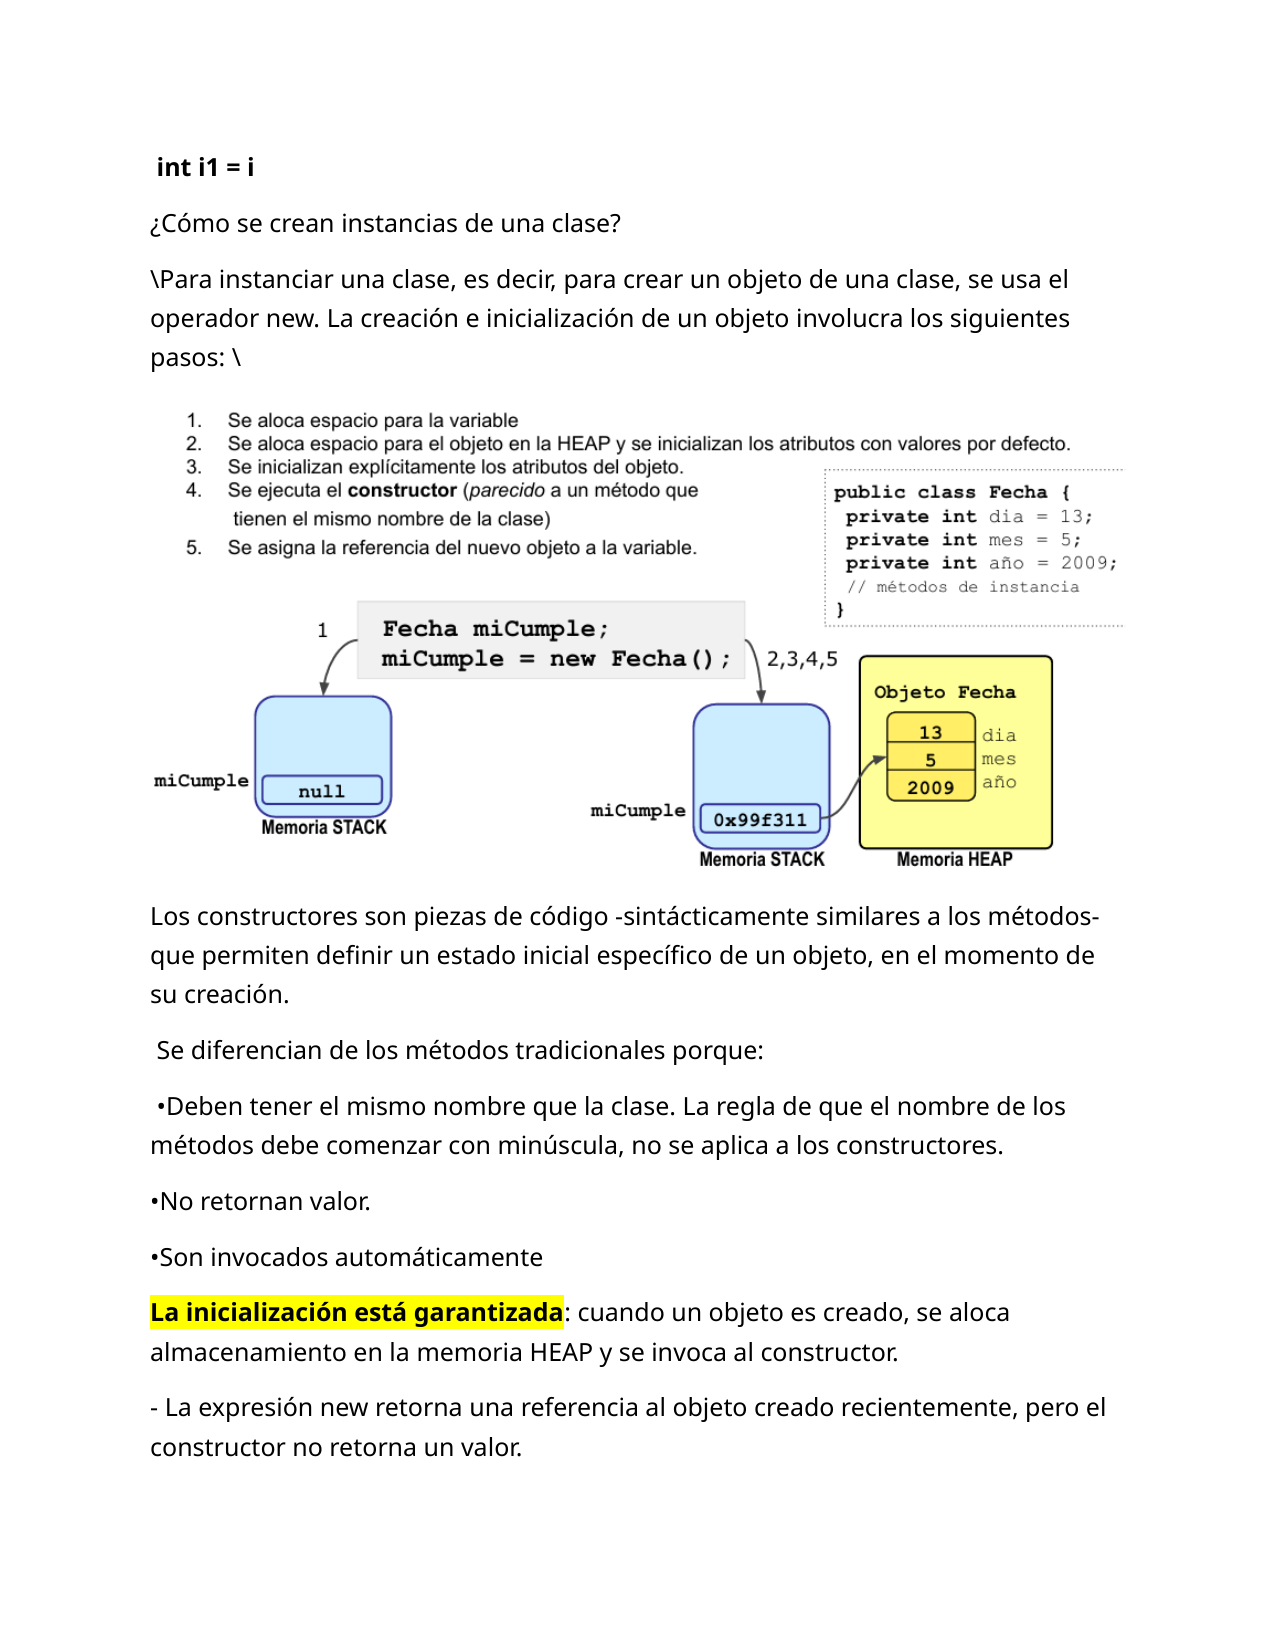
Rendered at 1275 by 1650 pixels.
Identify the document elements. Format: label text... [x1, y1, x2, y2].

text •Son invocados automáticamente [150, 1239, 1125, 1273]
text ¿Cómo se crean instancias de una clase? [150, 206, 1125, 240]
text La inicialización está garantizada: cuando un objeto es creado, se aloca almacenamiento en la memoria HEAP y se invoca al constructor. [150, 1295, 1125, 1368]
text Los constructores son piezas de código -sintácticamente similares a los métodos- que permiten definir un estado inicial específico de un objeto, en el momento de su creación. [150, 898, 1125, 1011]
text \Para instanciar una clase, es decir, para crear un objeto de una clase, se usa el operador new. La creación e inicialización de un objeto involucra los siguientes pasos: \ [150, 262, 1125, 374]
text •No retornan valor. [150, 1183, 1125, 1217]
picture [150, 395, 1125, 877]
text - La expresión new retorna una referencia al objeto creado recientemente, pero el constructor no retorna un valor. [150, 1390, 1125, 1463]
text Se diferencian de los métodos tradicionales porque: [150, 1033, 1125, 1067]
text int i1 = i [150, 150, 1125, 184]
text •Deben tener el mismo nombre que la clase. La regla de que el nombre de los métodos debe comenzar con minúscula, no se aplica a los constructores. [150, 1088, 1125, 1162]
